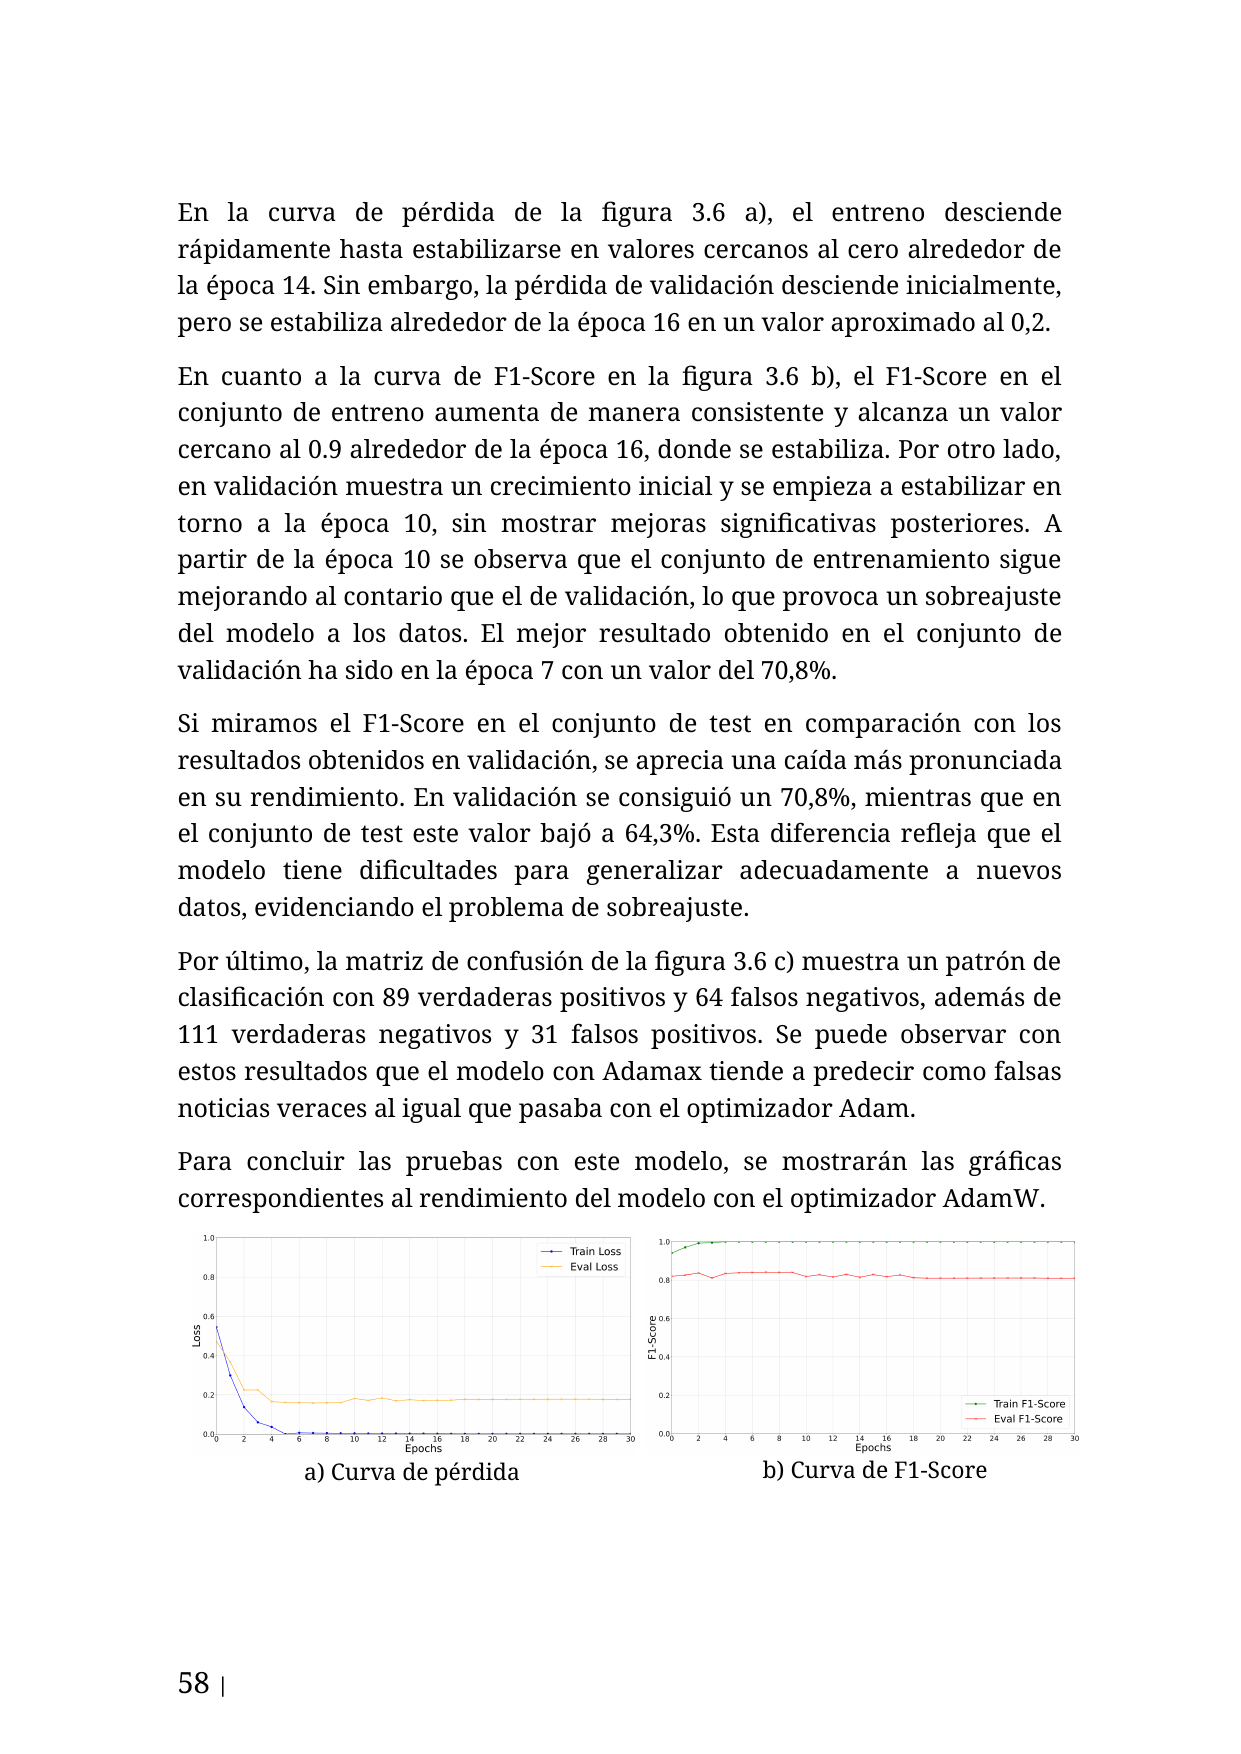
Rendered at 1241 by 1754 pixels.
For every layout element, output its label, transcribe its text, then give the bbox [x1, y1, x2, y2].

text Por último, la matriz de confusión de la figura 3.6 c) muestra un patrón de clasificación con 89 verdaderas positivos y 64 falsos negativos, además de 111 verdaderas negativos y 31 falsos positivos. Se puede observar con estos resultados que el modelo con Adamax tiende a predecir como falsas noticias veraces al igual que pasaba con el optimizador Adam. [177, 943, 1063, 1124]
picture [646, 1238, 1081, 1455]
picture [190, 1233, 637, 1456]
text Si miramos el F1-Score en el conjunto de test en comparación con los resultados obtenidos en validación, se aprecia una caída más pronunciada en su rendimiento. En validación se consiguió un 70,8%, mientras que en el conjunto de test este valor bajó a 64,3%. Esta diferencia refleja que el modelo tiene dificultades para generalizar adecuadamente a nuevos datos, evidenciando el problema de sobreajuste. [177, 706, 1063, 924]
text En la curva de pérdida de la figura 3.6 a), el entreno desciende rápidamente hasta estabilizarse en valores cercanos al cero alrededor de la época 14. Sin embargo, la pérdida de validación desciende inicialmente, pero se estabiliza alrededor de la época 16 en un valor aproximado al 0,2. [177, 194, 1063, 339]
text En cuanto a la curva de F1-Score en la figura 3.6 b), el F1-Score en el conjunto de entreno aumenta de manera consistente y alcanza un valor cercano al 0.9 alrededor de la época 16, donde se estabiliza. Por otro lado, en validación muestra un crecimiento inicial y se empieza a estabilizar en torno a la época 10, sin mostrar mejoras significativas posteriores. A partir de la época 10 se observa que el conjunto de entrenamiento sigue mejorando al contario que el de validación, lo que provoca un sobreajuste del modelo a los datos. El mejor resultado obtenido en el conjunto de validación ha sido en la época 7 con un valor del 70,8%. [177, 358, 1063, 686]
table_header a) Curva de pérdida [177, 1234, 646, 1487]
table_header b) Curva de F1-Score [646, 1234, 1103, 1487]
text Para concluir las pruebas con este modelo, se mostrarán las gráficas correspondientes al rendimiento del modelo con el optimizador AdamW. [177, 1144, 1063, 1214]
